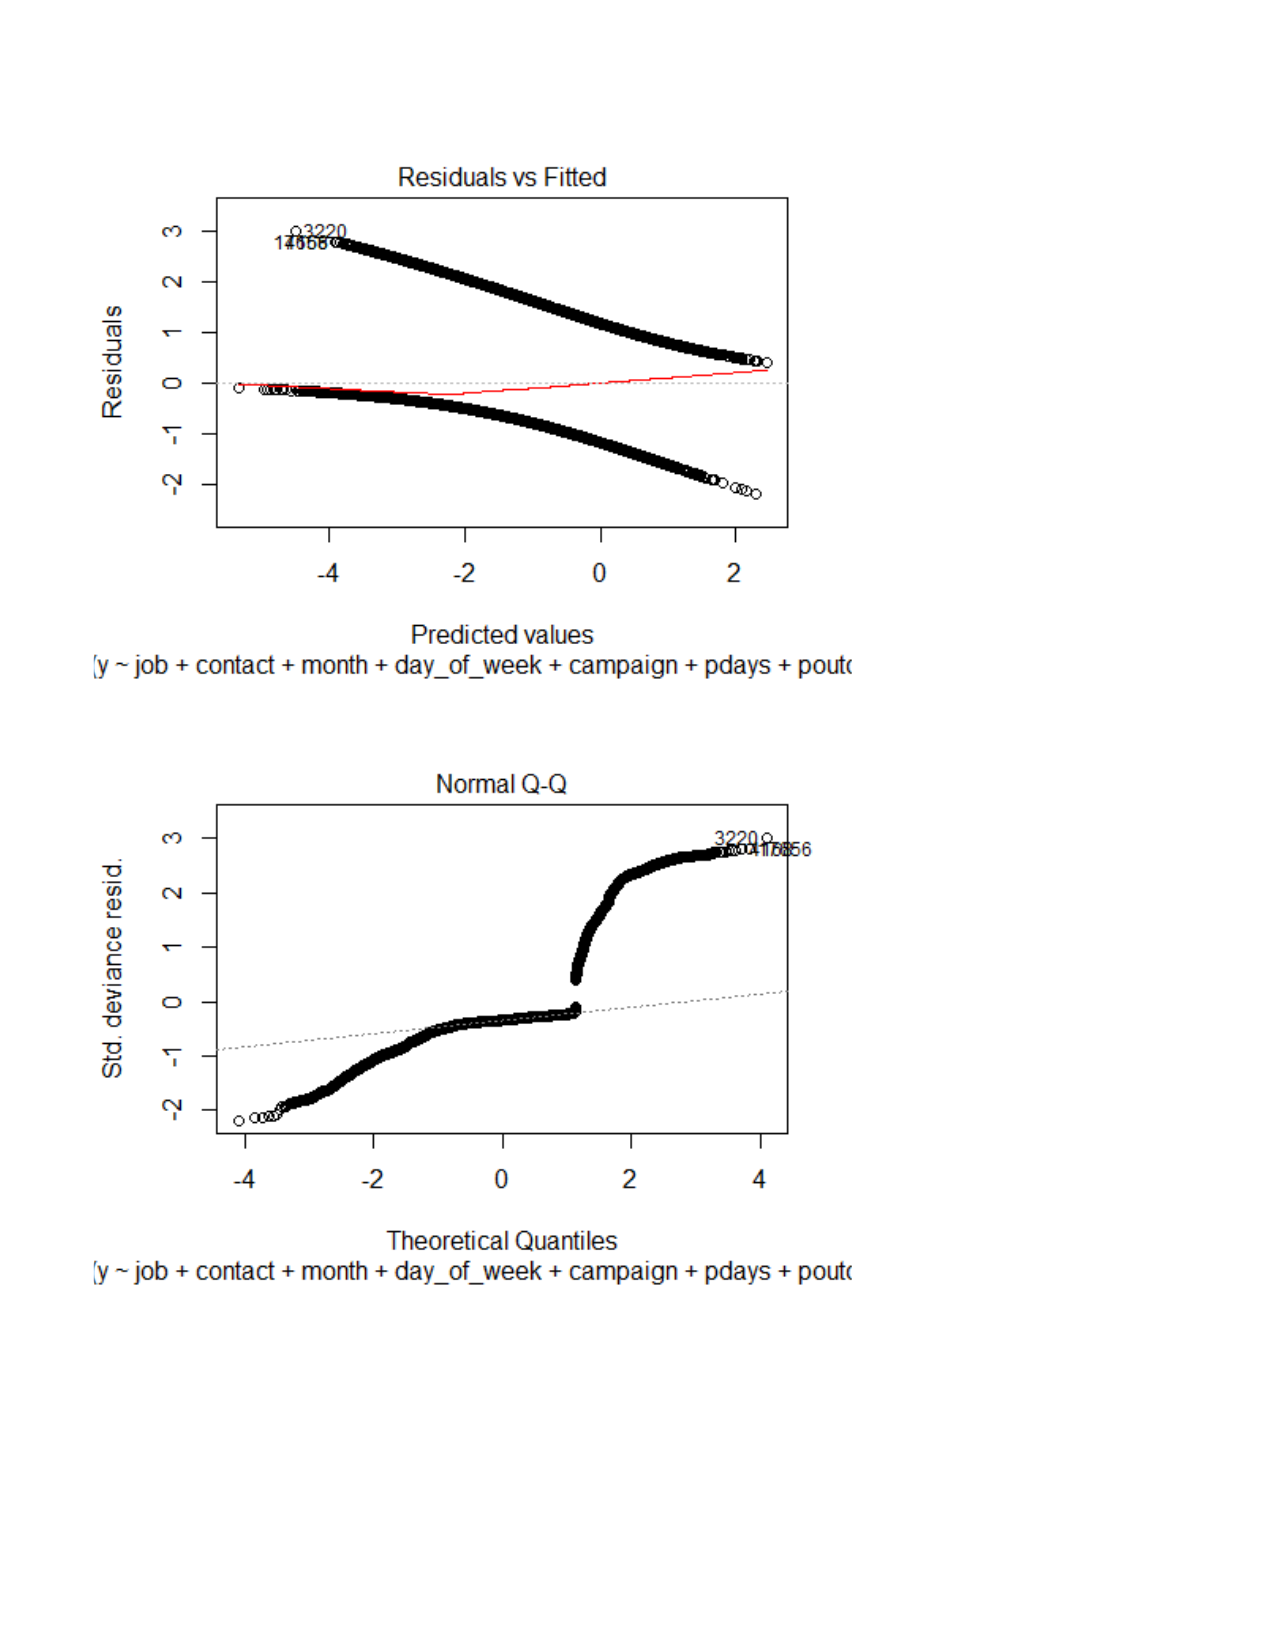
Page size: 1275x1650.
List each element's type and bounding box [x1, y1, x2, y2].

picture [93, 75, 852, 1288]
